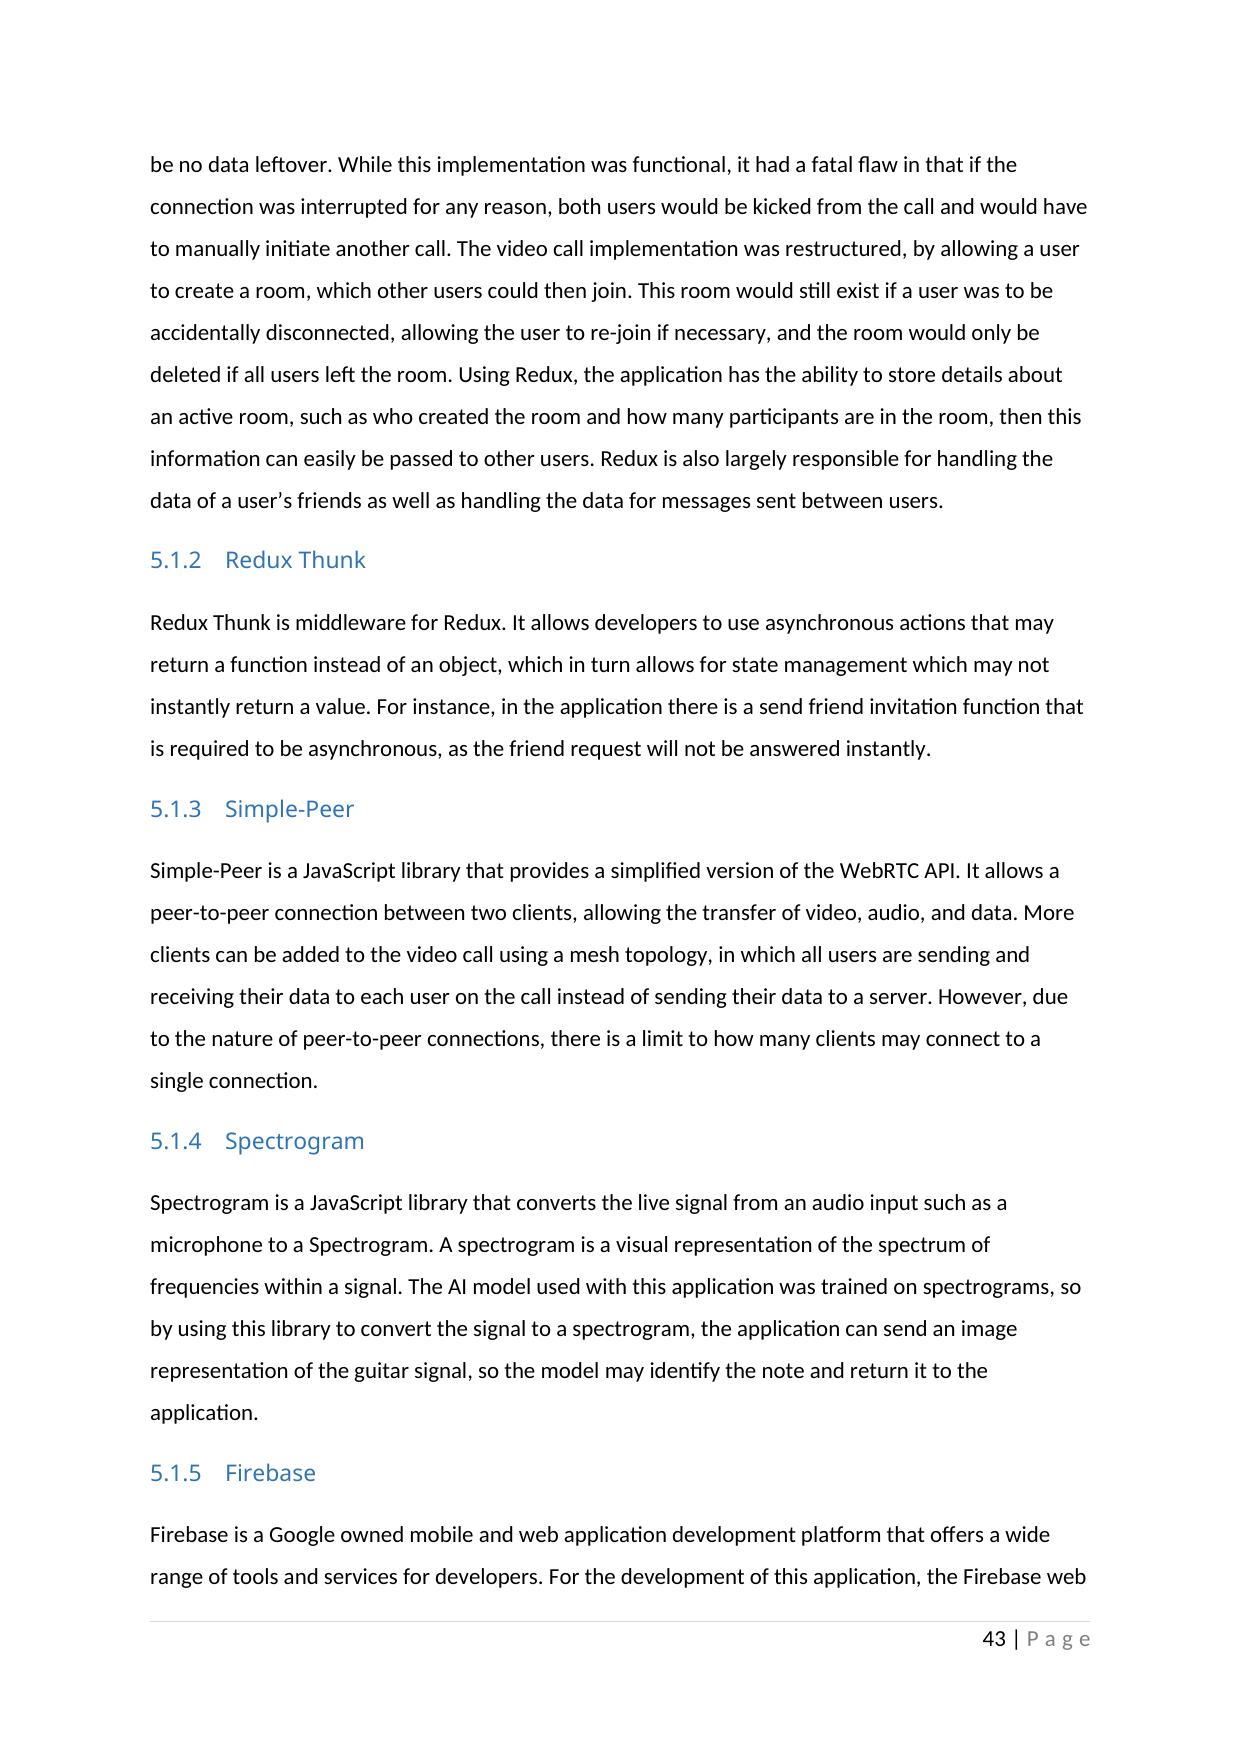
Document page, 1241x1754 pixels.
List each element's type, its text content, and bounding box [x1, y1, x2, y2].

subtitle Redux Thunk [150, 544, 1090, 576]
text Spectrogram is a JavaScript library that converts the live signal from an audio input such as a microphone to a Spectrogram. A spectrogram is a visual representation of the spectrum of frequencies within a signal. The AI model used with this application was trained on spectrograms, so by using this library to convert the signal to a spectrogram, the application can send an image representation of the guitar signal, so the model may identify the note and return it to the application. [150, 1188, 1090, 1426]
subtitle Spectrogram [150, 1125, 1090, 1156]
text Redux Thunk is middleware for Redux. It allows developers to use asynchronous actions that may return a function instead of an object, which in turn allows for state management which may not instantly return a value. For instance, in the application there is a send friend invitation function that is required to be asynchronous, as the friend request will not be answered instantly. [150, 608, 1090, 762]
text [150, 1520, 1090, 1590]
subtitle Firebase [150, 1457, 1090, 1488]
text Simple-Peer is a JavaScript library that provides a simplified version of the WebRTC API. It allows a peer-to-peer connection between two clients, allowing the transfer of video, audio, and data. More clients can be added to the video call using a mesh topology, in which all users are sending and receiving their data to each user on the call instead of sending their data to a server. However, due to the nature of peer-to-peer connections, there is a limit to how many clients may connect to a single connection. [150, 856, 1090, 1094]
subtitle Simple-Peer [150, 793, 1090, 824]
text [150, 150, 1090, 514]
